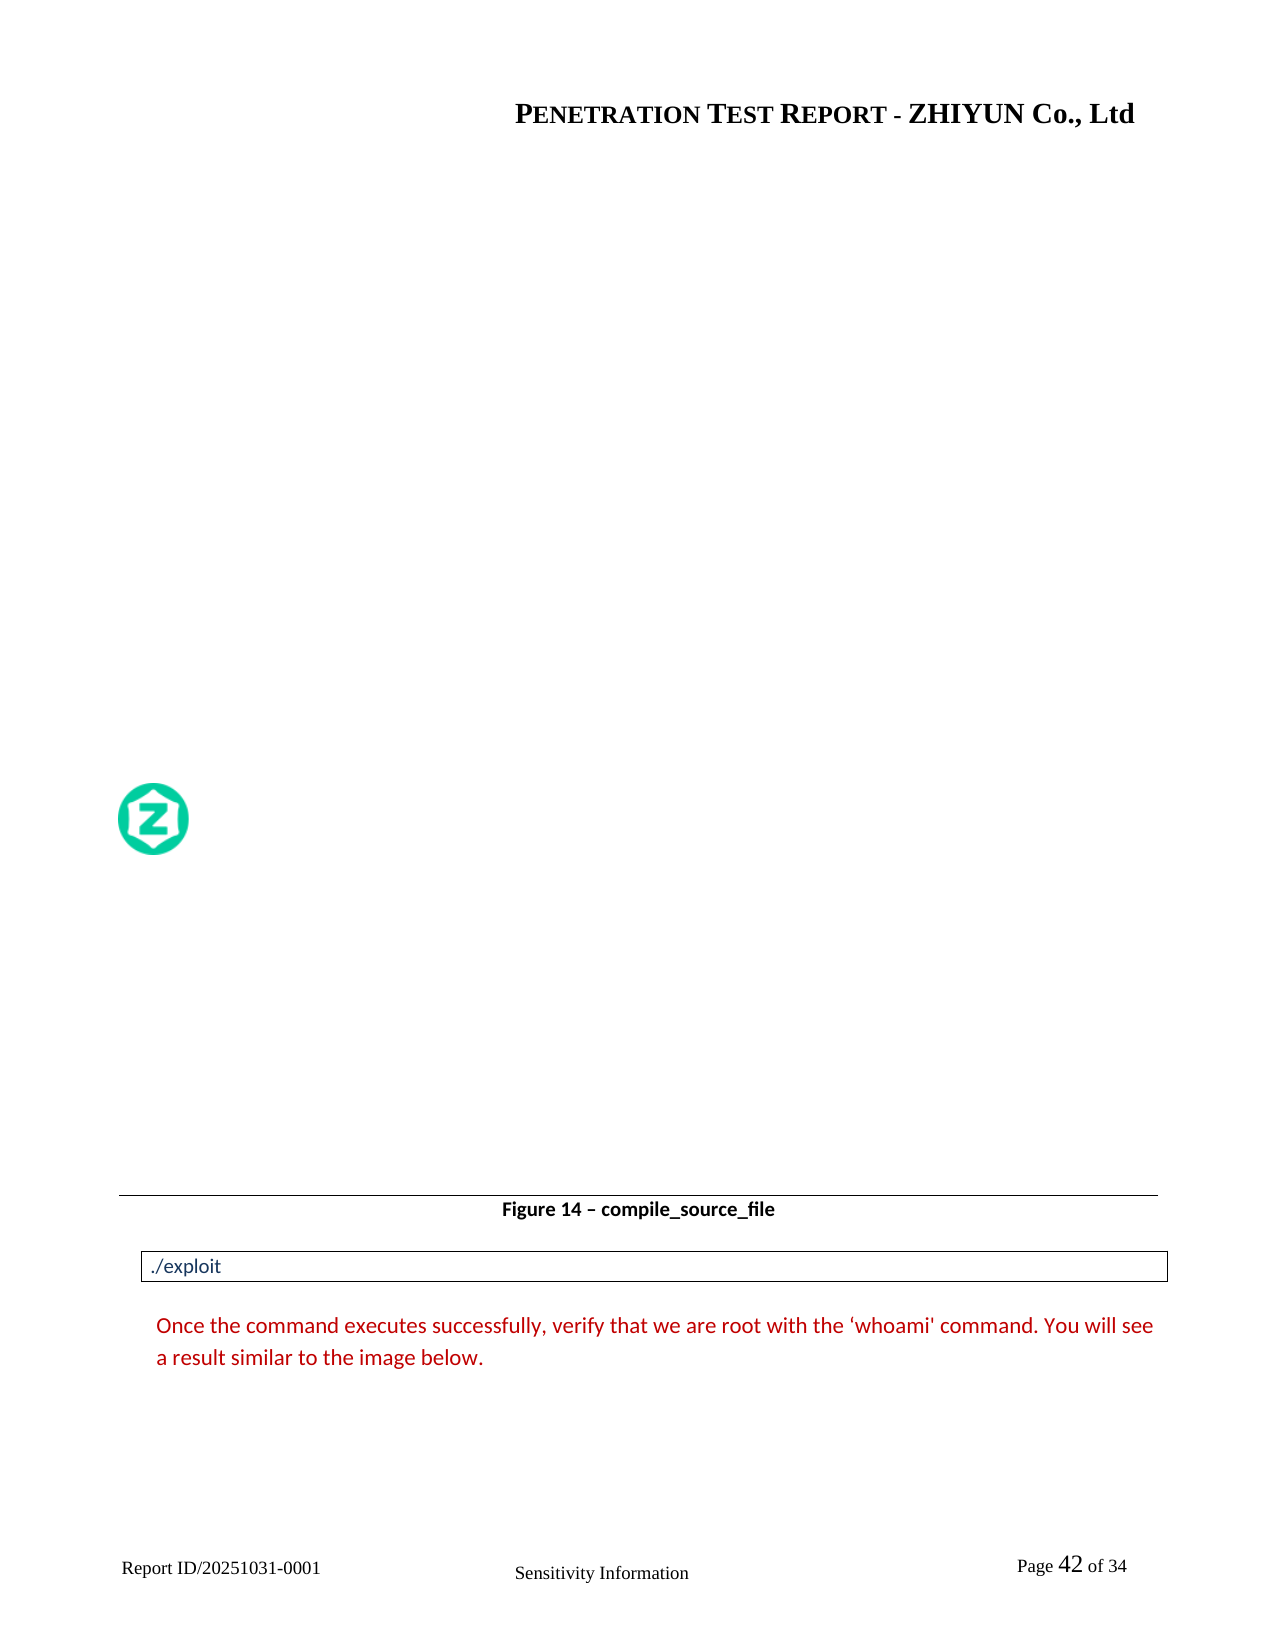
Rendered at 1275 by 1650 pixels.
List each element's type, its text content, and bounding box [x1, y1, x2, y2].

picture [118, 783, 189, 855]
text Once the command executes successfully, verify that we are root with the ‘whoami' command. You will see a result similar to the image below. [156, 1311, 1158, 1371]
text Figure 14 – compile_source_file [119, 1196, 1158, 1222]
text ./exploit [142, 1252, 1167, 1281]
